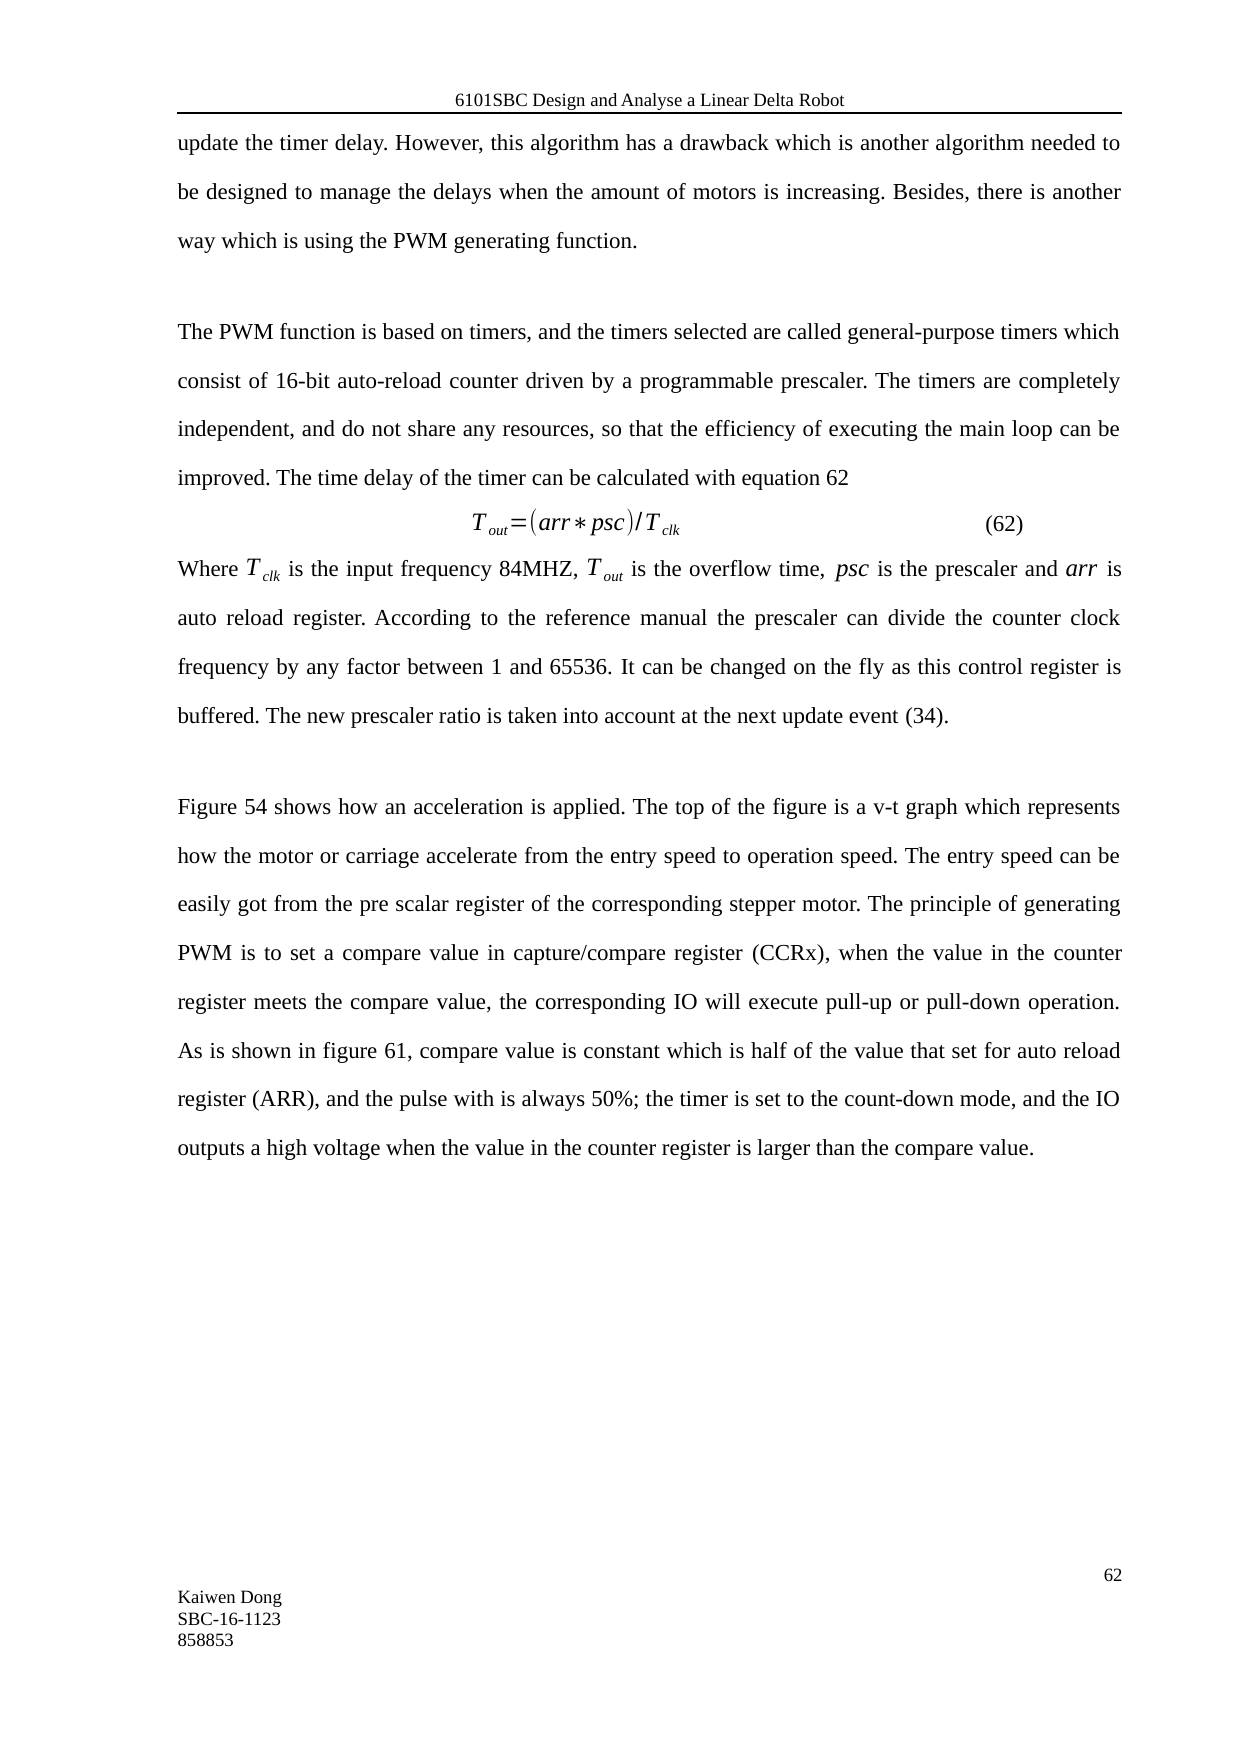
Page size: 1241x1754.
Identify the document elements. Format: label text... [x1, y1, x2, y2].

table_header [177, 507, 974, 552]
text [177, 126, 1122, 256]
text Where is the input frequency 84MHZ, is the overflow time, is the prescaler and is auto reload register. According to the reference manual the prescaler can divide the counter clock frequency by any factor between 1 and 65536. It can be changed on the fly as this control register is buffered. The new prescaler ratio is taken into account at the next update event . [177, 552, 1122, 731]
text Figure 54 shows how an acceleration is applied. The top of the figure is a v-t graph which represents how the motor or carriage accelerate from the entry speed to operation speed. The entry speed can be easily got from the pre scalar register of the corresponding stepper motor. The principle of generating PWM is to set a compare value in capture/compare register (CCRx), when the value in the counter register meets the compare value, the corresponding IO will execute pull-up or pull-down operation. As is shown in figure 61, compare value is constant which is half of the value that set for auto reload register (ARR), and the pulse with is always 50%; the timer is set to the count-down mode, and the IO outputs a high voltage when the value in the counter register is larger than the compare value. [177, 790, 1122, 1164]
text The PWM function is based on timers, and the timers selected are called general-purpose timers which consist of 16-bit auto-reload counter driven by a programmable prescaler. The timers are completely independent, and do not share any resources, so that the efficiency of executing the main loop can be improved. The time delay of the timer can be calculated with equation 62 [177, 315, 1122, 494]
table_header (62) [974, 507, 1041, 552]
